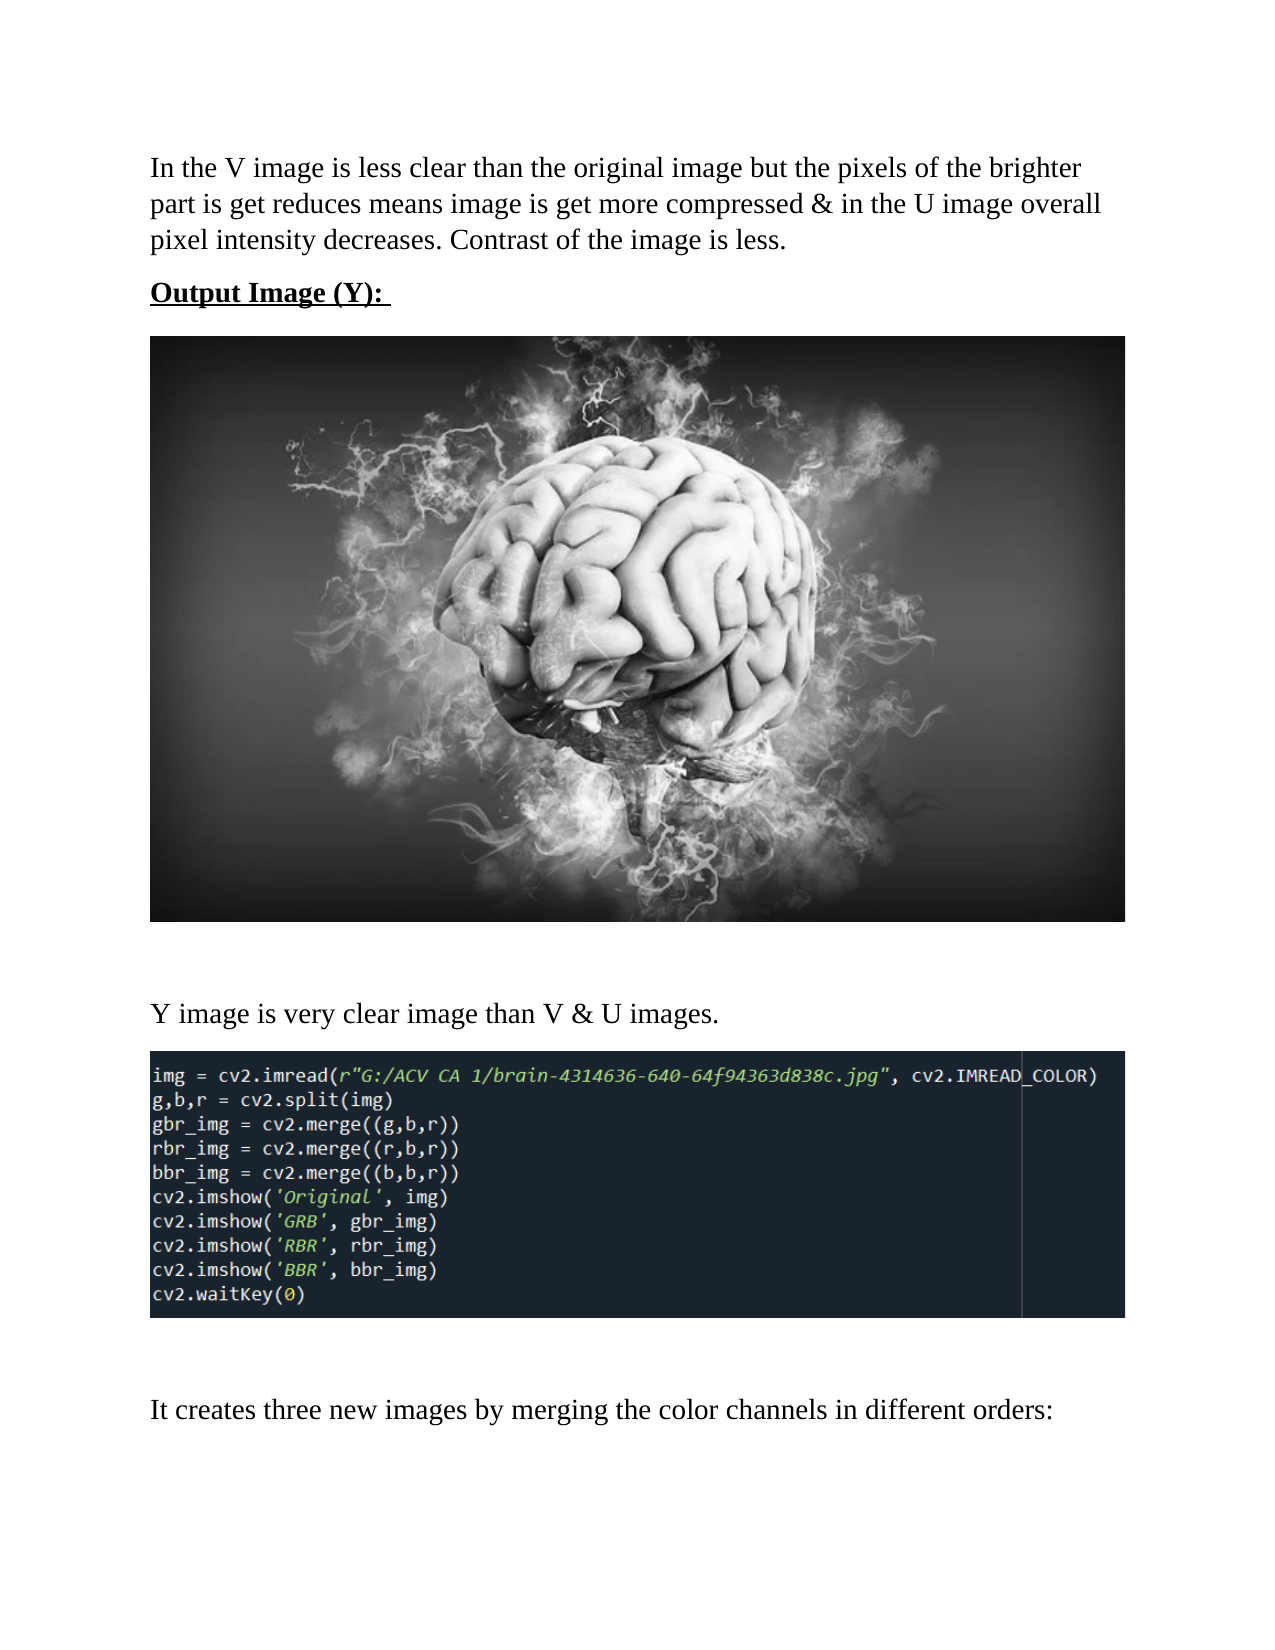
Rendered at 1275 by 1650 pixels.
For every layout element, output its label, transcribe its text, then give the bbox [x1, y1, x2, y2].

picture [150, 1051, 1125, 1318]
text Y image is very clear image than V & U images. [150, 996, 1125, 1029]
text It creates three new images by merging the color channels in different orders: [150, 1392, 1125, 1425]
text Output Image (Y): [150, 275, 1125, 309]
picture [150, 336, 1125, 922]
text In the V image is less clear than the original image but the pixels of the brighter part is get reduces means image is get more compressed & in the U image overall pixel intensity decreases. Contrast of the image is less. [150, 150, 1125, 256]
